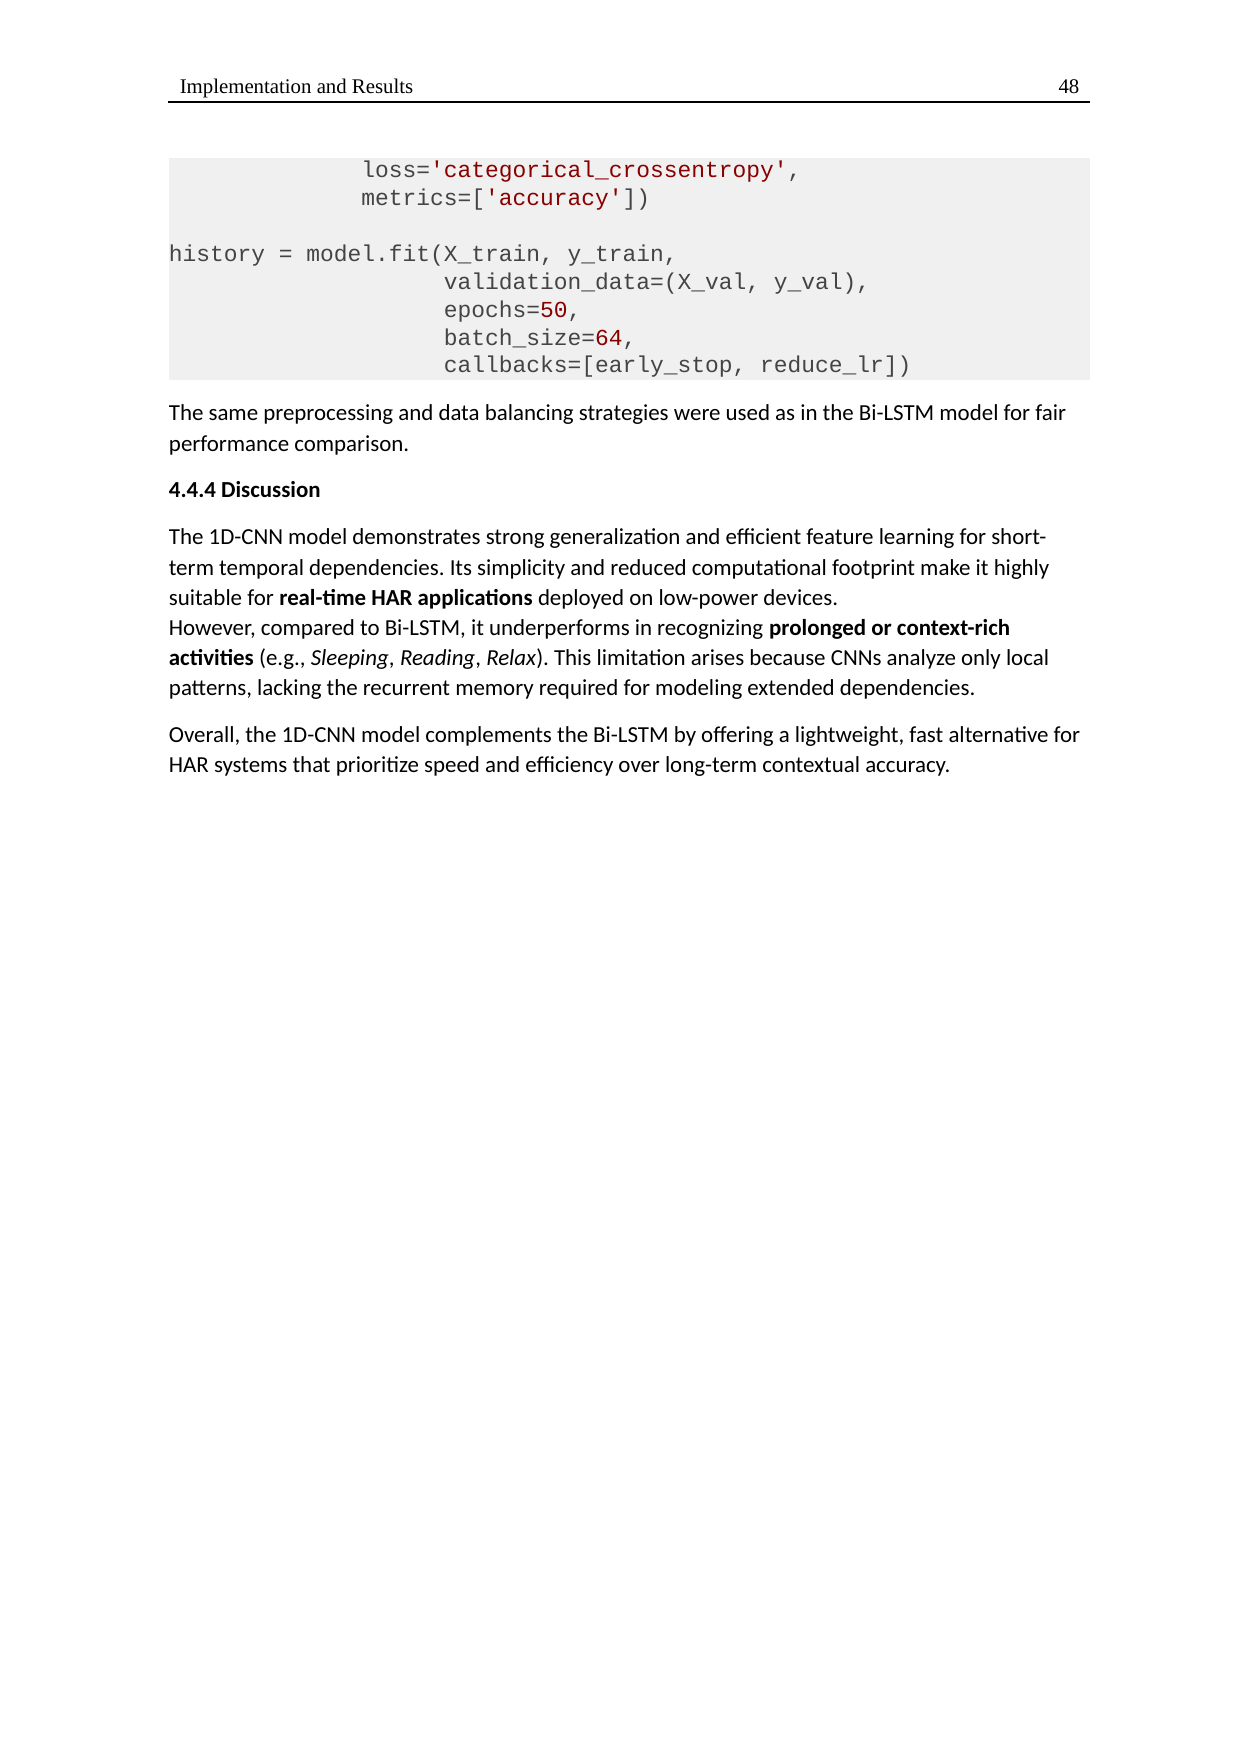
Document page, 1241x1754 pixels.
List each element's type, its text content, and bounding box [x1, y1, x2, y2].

text The 1D-CNN model demonstrates strong generalization and efficient feature learning for short-term temporal dependencies. Its simplicity and reduced computational footprint make it highly suitable for real-time HAR applications deployed on low-power devices. However, compared to Bi-LSTM, it underperforms in recognizing prolonged or context-rich activities (e.g., Sleeping, Reading, Relax). This limitation arises because CNNs analyze only local patterns, lacking the recurrent memory required for modeling extended dependencies. [169, 522, 1090, 701]
text 4.4.4 Discussion [169, 476, 1090, 503]
text Overall, the 1D-CNN model complements the Bi-LSTM by offering a lightweight, fast alternative for HAR systems that prioritize speed and efficiency over long-term contextual accuracy. [169, 720, 1090, 778]
text The same preprocessing and data balancing strategies were used as in the Bi-LSTM model for fair performance comparison. [169, 398, 1090, 457]
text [169, 158, 1090, 380]
